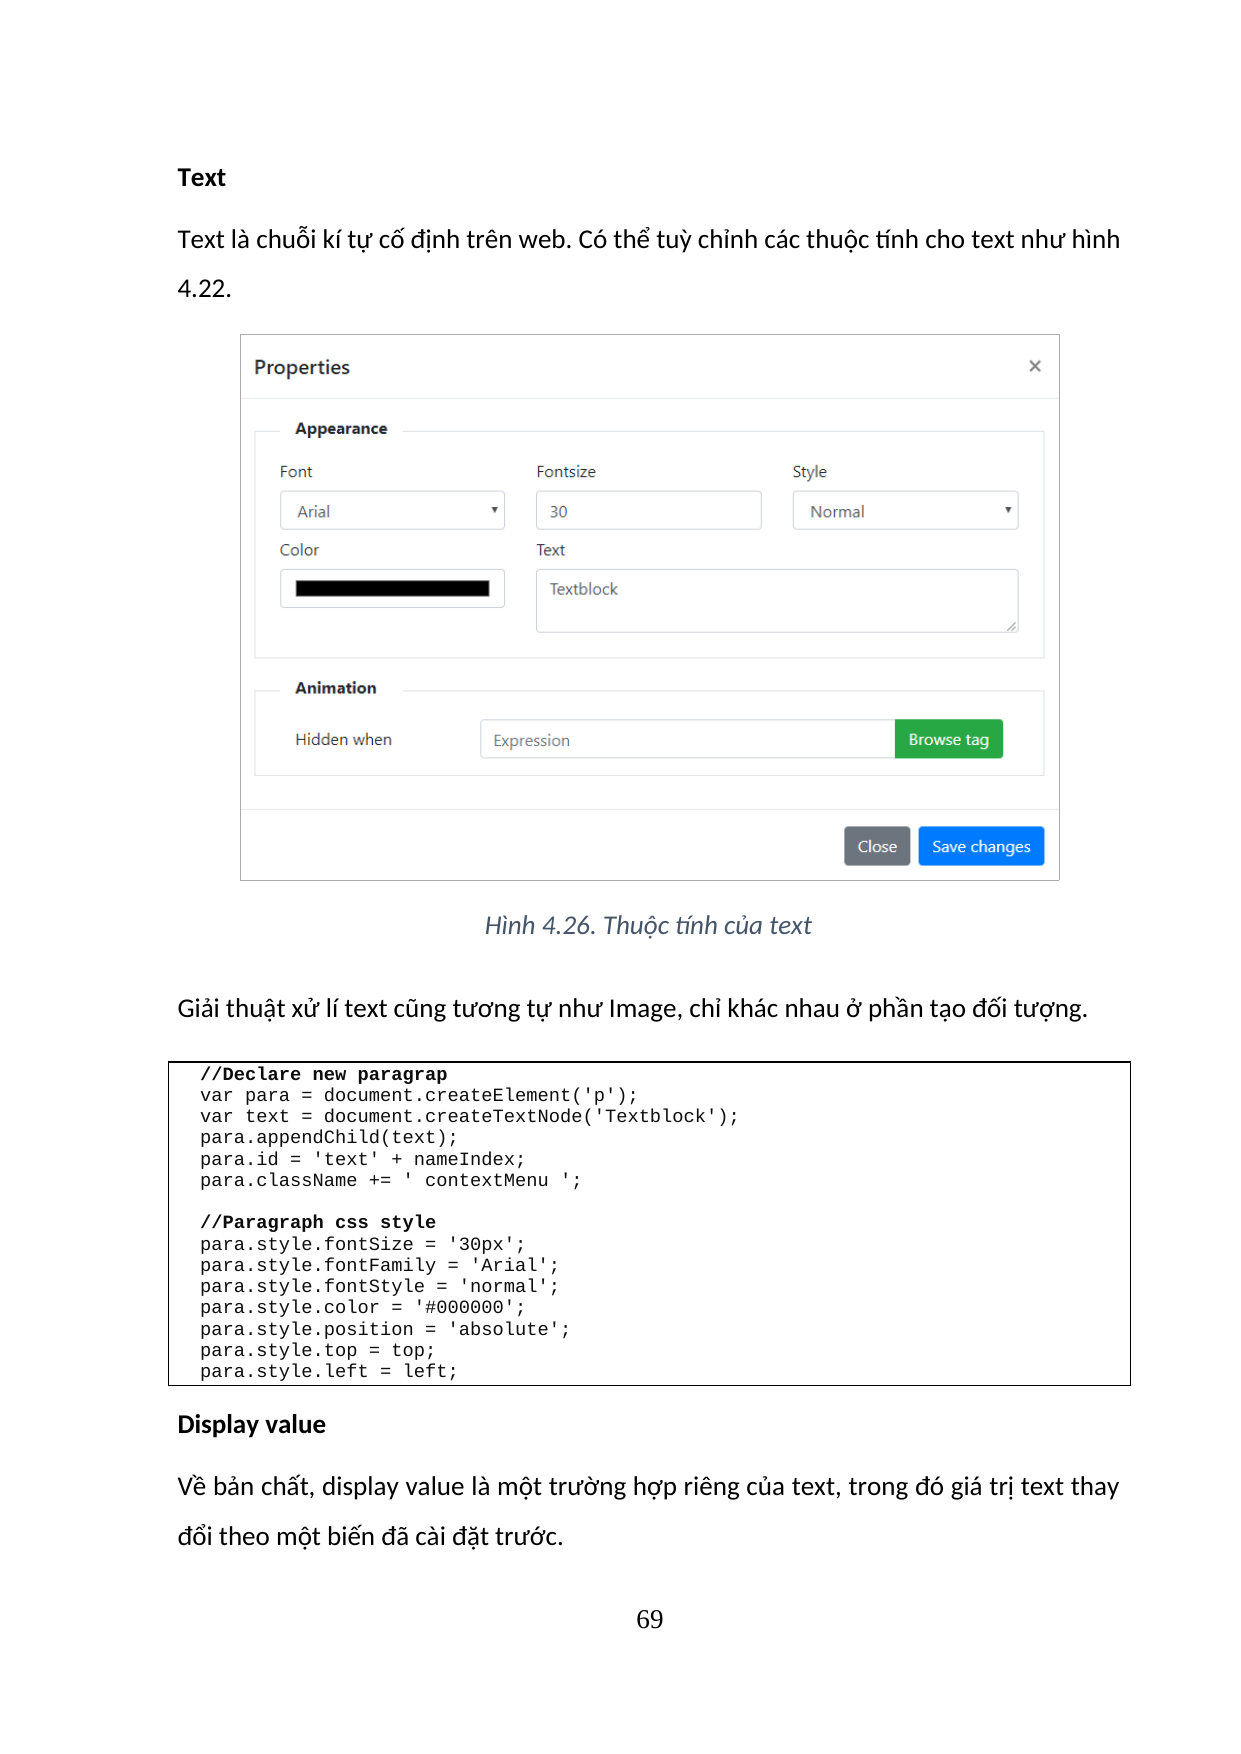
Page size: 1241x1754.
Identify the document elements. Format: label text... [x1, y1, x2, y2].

text Text là chuỗi kí tự cố định trên web. Có thể tuỳ chỉnh các thuộc tính cho text như hình 4.22. [177, 222, 1122, 305]
text para.id = 'text' + nameIndex; [177, 1149, 1122, 1171]
text para.style.color = '#000000'; [177, 1298, 1122, 1319]
text var para = document.createElement('p'); [177, 1086, 1122, 1107]
text para.style.fontSize = '30px'; [177, 1234, 1122, 1256]
picture [241, 335, 1059, 880]
text para.appendChild(text); [177, 1128, 1122, 1149]
text Về bản chất, display value là một trường hợp riêng của text, trong đó giá trị text thay đổi theo một biến đã cài đặt trước. [177, 1469, 1122, 1552]
text para.style.fontStyle = 'normal'; [177, 1277, 1122, 1298]
text //Paragraph css style [177, 1213, 1122, 1234]
text Giải thuật xử lí text cũng tương tự như Image, chỉ khác nhau ở phần tạo đối tượng. [177, 991, 1122, 1024]
text //Declare new paragrap [169, 1063, 1130, 1086]
text para.className += ' contextMenu '; [177, 1171, 1122, 1192]
text para.style.fontFamily = 'Arial'; [177, 1256, 1122, 1277]
text para.style.position = 'absolute'; [177, 1319, 1122, 1341]
text para.style.top = top; [177, 1341, 1122, 1359]
text Display value [177, 1407, 1122, 1440]
text var text = document.createTextNode('Textblock'); [177, 1107, 1122, 1128]
text Text [177, 160, 1122, 193]
text para.style.left = left; [169, 1359, 1130, 1385]
